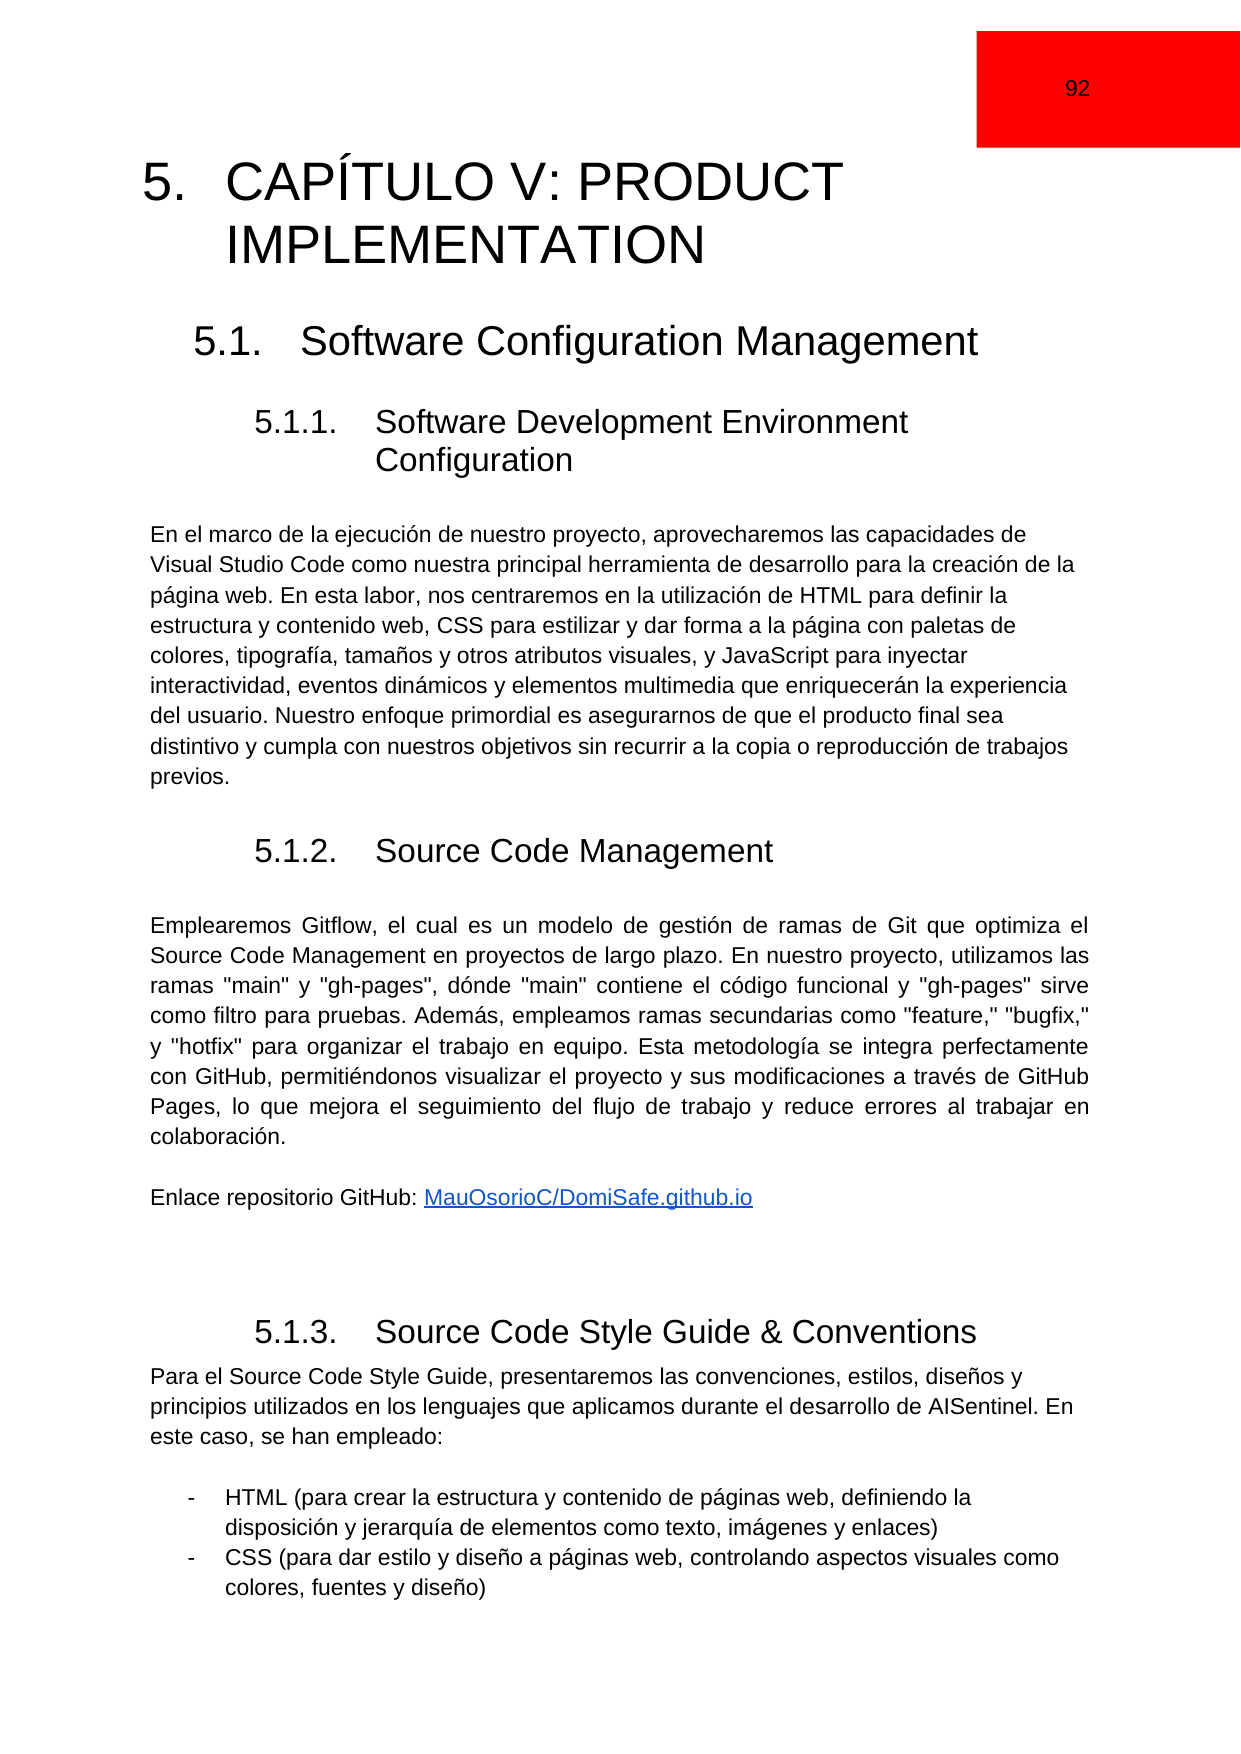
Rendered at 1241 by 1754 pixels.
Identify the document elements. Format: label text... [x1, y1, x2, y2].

subtitle Source Code Management [337, 831, 1090, 869]
subtitle Software Development Environment Configuration [337, 402, 1090, 478]
picture [976, 31, 1241, 150]
text En el marco de la ejecución de nuestro proyecto, aprovecharemos las capacidades de Visual Studio Code como nuestra principal herramienta de desarrollo para la creación de la página web. En esta labor, nos centraremos en la utilización de HTML para definir la estructura y contenido web, CSS para estilizar y dar forma a la página con paletas de colores, tipografía, tamaños y otros atributos visuales, y JavaScript para inyectar interactividad, eventos dinámicos y elementos multimedia que enriquecerán la experiencia del usuario. Nuestro enfoque primordial es asegurarnos de que el producto final sea distintivo y cumpla con nuestros objetivos sin recurrir a la copia o reproducción de trabajos previos. [150, 521, 1090, 789]
text Para el Source Code Style Guide, presentaremos las convenciones, estilos, diseños y principios utilizados en los lenguajes que aplicamos durante el desarrollo de AISentinel. En este caso, se han empleado: [150, 1363, 1090, 1449]
list CSS (para dar estilo y diseño a páginas web, controlando aspectos visuales como colores, fuentes y diseño) [187, 1544, 1090, 1601]
title CAPÍTULO V: PRODUCT IMPLEMENTATION [187, 150, 1090, 274]
text Enlace repositorio GitHub: MauOsorioC/DomiSafe.github.io [150, 1184, 1090, 1210]
text Emplearemos Gitflow, el cual es un modelo de gestión de ramas de Git que optimiza el Source Code Management en proyectos de largo plazo. En nuestro proyecto, utilizamos las ramas "main" y "gh-pages", dónde "main" contiene el código funcional y "gh-pages" sirve como filtro para pruebas. Además, empleamos ramas secundarias como "feature," "bugfix," y "hotfix" para organizar el trabajo en equipo. Esta metodología se integra perfectamente con GitHub, permitiéndonos visualizar el proyecto y sus modificaciones a través de GitHub Pages, lo que mejora el seguimiento del flujo de trabajo y reduce errores al trabajar en colaboración. [150, 912, 1090, 1149]
list HTML (para crear la estructura y contenido de páginas web, definiendo la disposición y jerarquía de elementos como texto, imágenes y enlaces) [187, 1483, 1090, 1540]
subtitle Source Code Style Guide & Conventions [337, 1312, 1090, 1350]
subtitle Software Configuration Management [262, 316, 1090, 364]
